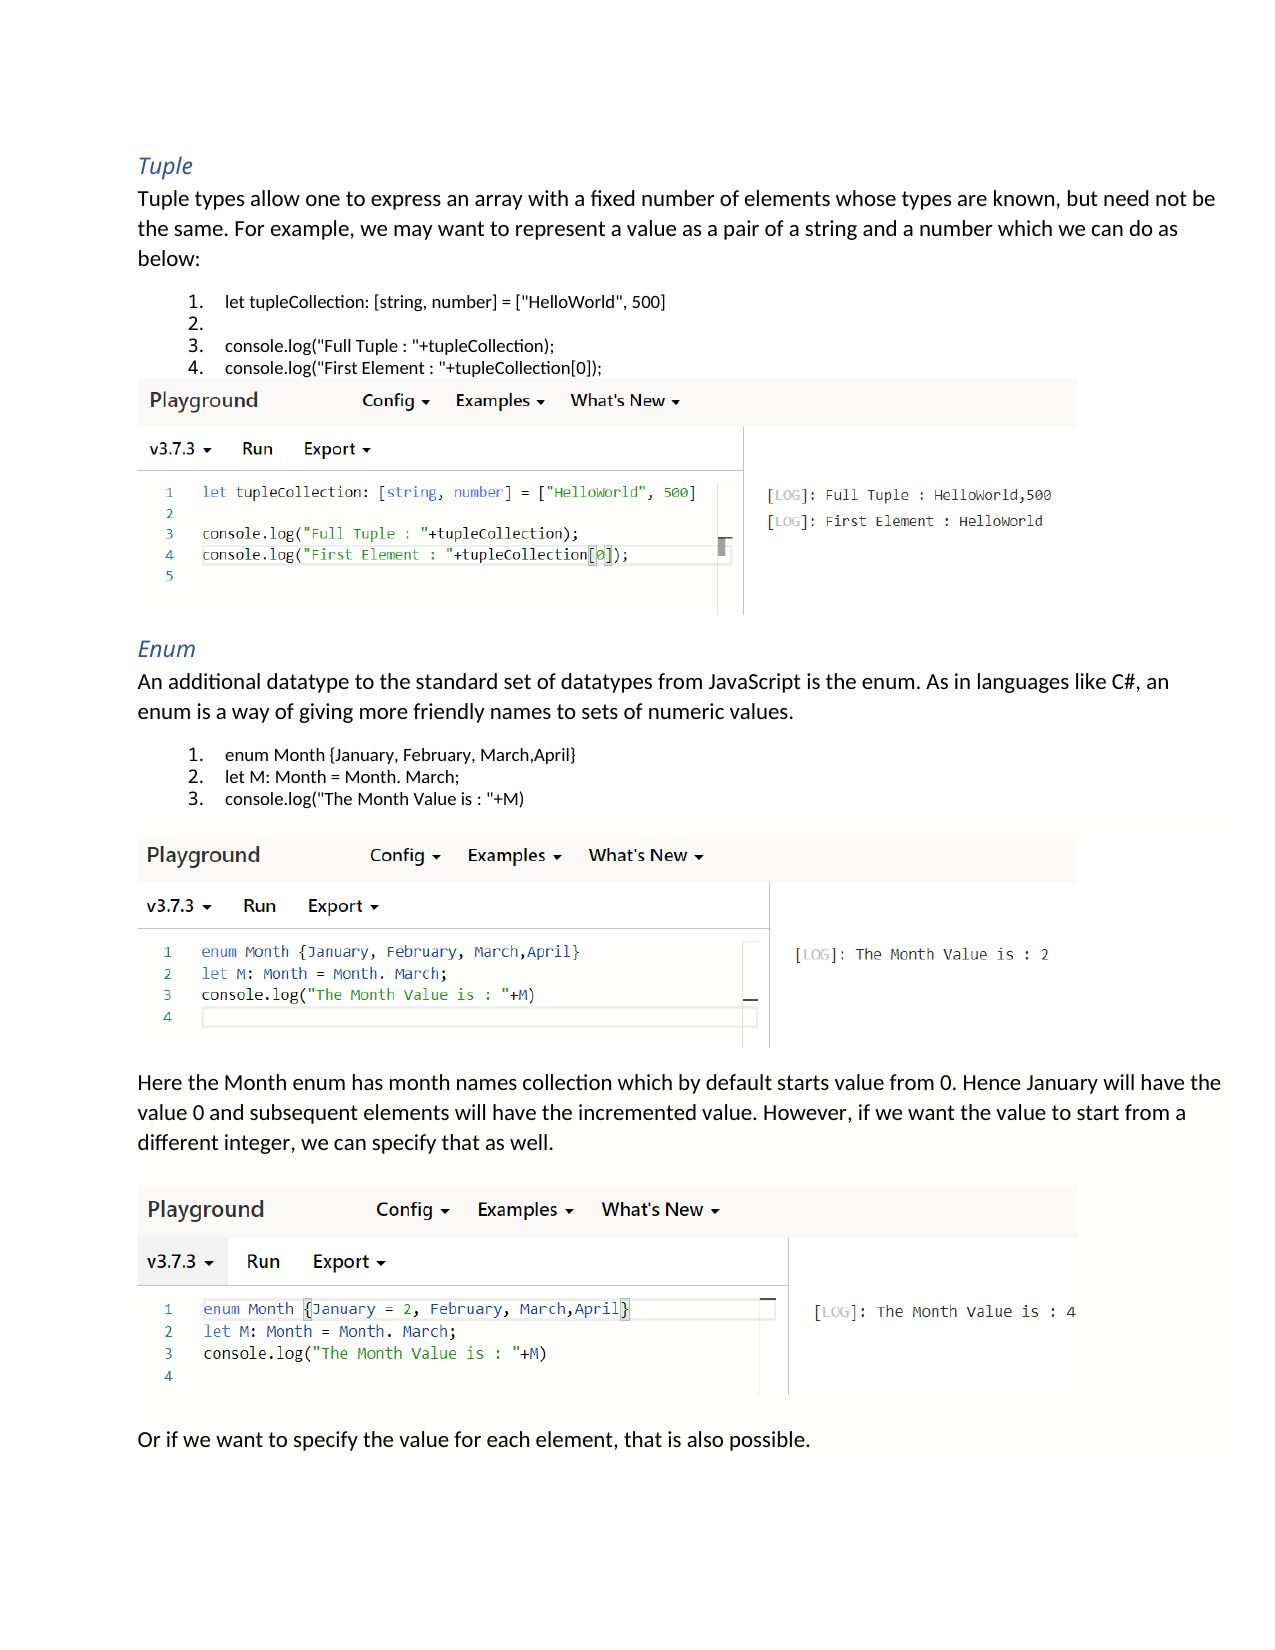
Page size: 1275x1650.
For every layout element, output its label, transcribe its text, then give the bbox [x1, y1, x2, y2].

text An additional datatype to the standard set of datatypes from JavaScript is the enum. As in languages like C#, an enum is a way of giving more friendly names to sets of numeric values. [137, 667, 1225, 725]
text Tuple types allow one to express an array with a fixed number of elements whose types are known, but need not be the same. For example, we may want to represent a value as a pair of a string and a number which we can do as below: [137, 184, 1225, 272]
picture [137, 378, 1078, 615]
list let M: Month = Month. March; [187, 766, 1225, 788]
text Or if we want to specify the value for each element, that is also possible. [137, 1424, 1225, 1454]
list let tupleCollection: [string, number] = ["HelloWorld", 500] [187, 291, 1225, 313]
picture [137, 1185, 1078, 1395]
subtitle Tuple [137, 150, 1225, 181]
list console.log("First Element : "+tupleCollection[0]); [187, 357, 1225, 378]
list console.log("Full Tuple : "+tupleCollection); [187, 335, 1225, 357]
subtitle Enum [137, 633, 1225, 664]
picture [137, 839, 1078, 1048]
list enum Month {January, February, March,April} [187, 744, 1225, 766]
list console.log("The Month Value is : "+M) [187, 788, 1225, 810]
text Here the Month enum has month names collection which by default starts value from 0. Hence January will have the value 0 and subsequent elements will have the incremented value. However, if we want the value to start from a different integer, we can specify that as well. [137, 1067, 1225, 1156]
